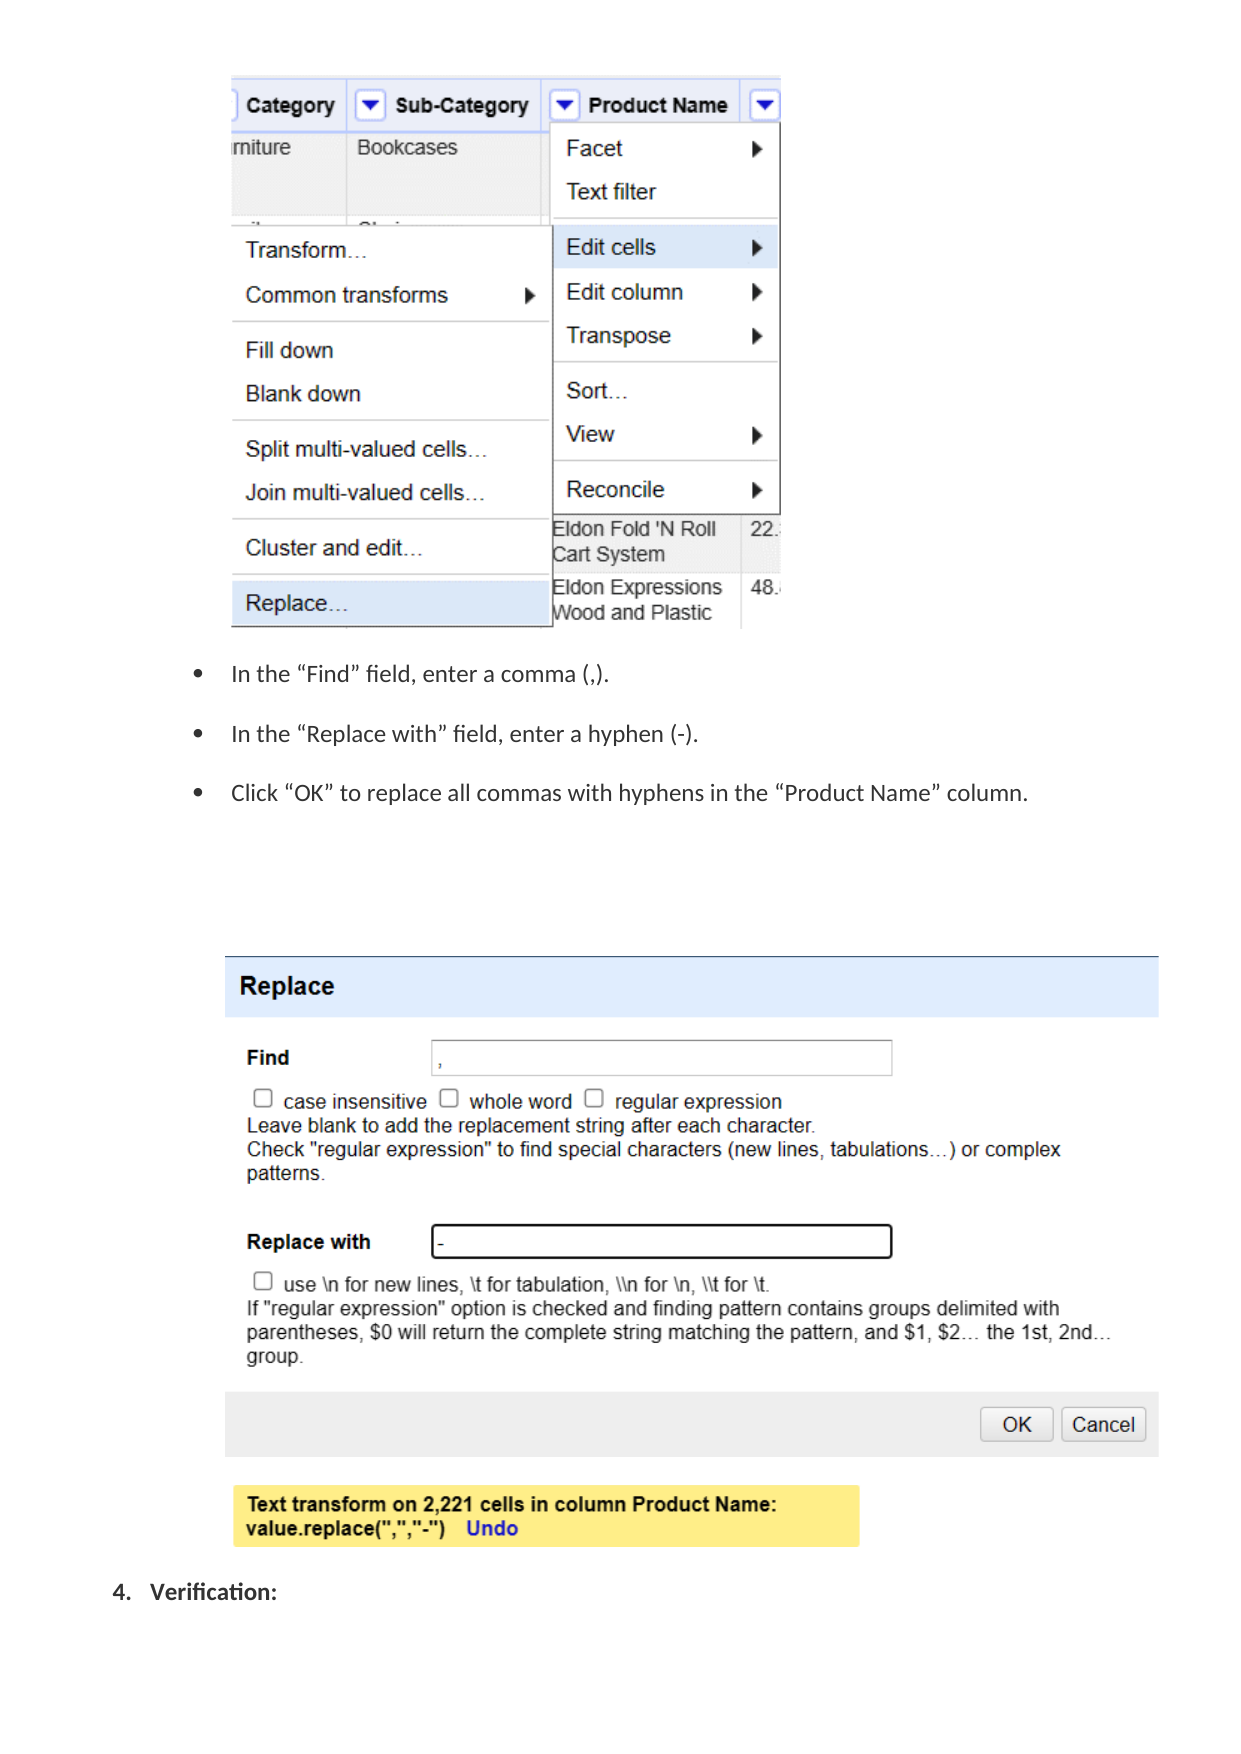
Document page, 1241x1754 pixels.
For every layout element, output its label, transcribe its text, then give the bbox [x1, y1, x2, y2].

picture [231, 1485, 861, 1547]
picture [231, 75, 781, 629]
list In the “Replace with” field, enter a hyphen (-). [194, 718, 1165, 748]
picture [225, 956, 1159, 1457]
list Click “OK” to replace all commas with hyphens in the “Product Name” column. [194, 778, 1165, 808]
list In the “Find” field, enter a comma (,). [194, 658, 1165, 689]
list Verification: [112, 1576, 1165, 1607]
